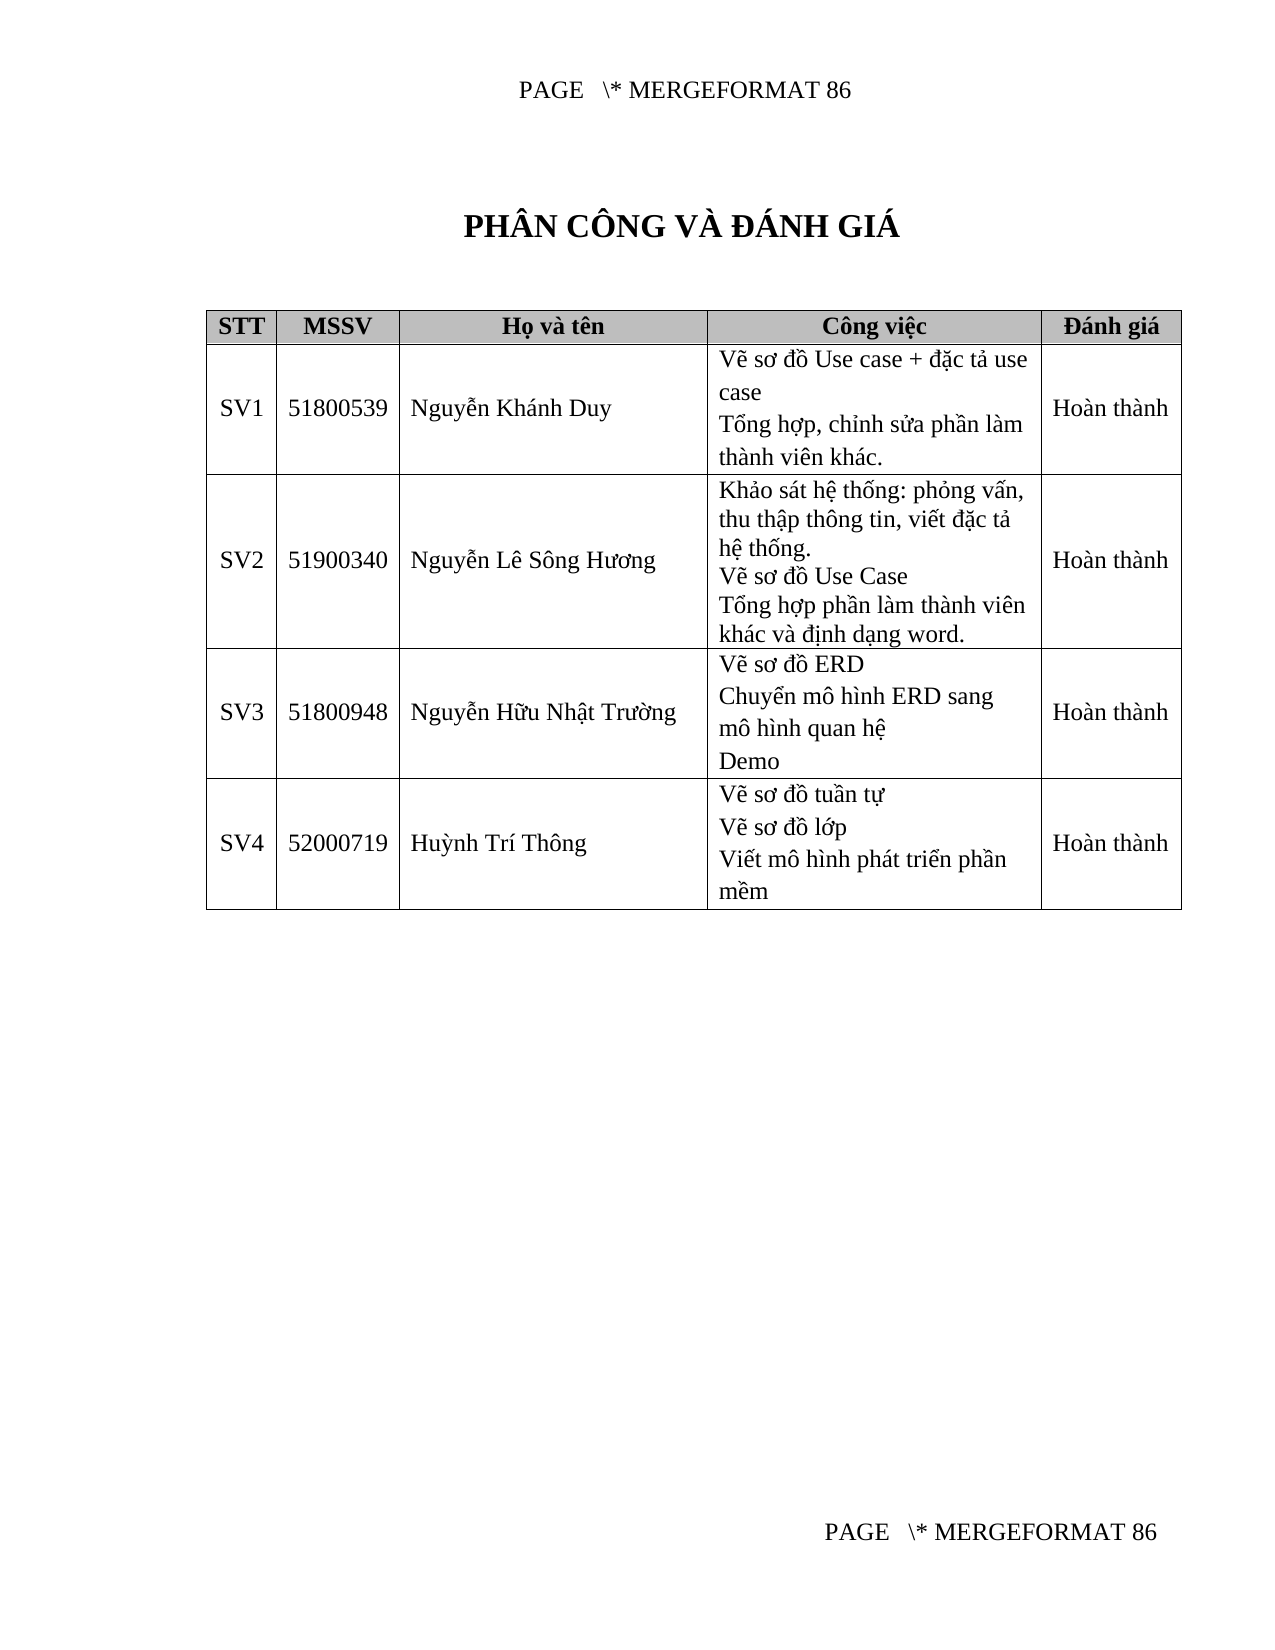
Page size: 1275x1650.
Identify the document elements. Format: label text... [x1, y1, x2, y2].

table_cell Nguyễn Khánh Duy [400, 345, 707, 474]
table_header Đánh giá [1042, 311, 1181, 343]
table_cell SV3 [207, 649, 276, 778]
text PHÂN CÔNG VÀ ĐÁNH GIÁ [207, 207, 1157, 245]
table_cell Khảo sát hệ thống: phỏng vấn, thu thập thông tin, viết đặc tả hệ thống. Vẽ sơ đồ Use Case Tổng hợp phần làm thành viên khác và định dạng word. [708, 475, 1041, 648]
table_cell Hoàn thành [1042, 345, 1181, 474]
table_cell SV2 [207, 475, 276, 648]
table_cell 52000719 [277, 779, 399, 909]
table_cell Nguyễn Lê Sông Hương [400, 475, 707, 648]
table_header Công việc [708, 311, 1041, 343]
table_cell 51800948 [277, 649, 399, 778]
table_cell Hoàn thành [1042, 779, 1181, 909]
table_header Họ và tên [400, 311, 707, 343]
table_cell SV1 [207, 345, 276, 474]
table_cell SV4 [207, 779, 276, 909]
table_cell Vẽ sơ đồ ERD Chuyển mô hình ERD sang mô hình quan hệ Demo [708, 649, 1041, 778]
table_cell 51800539 [277, 345, 399, 474]
table_cell Huỳnh Trí Thông [400, 779, 707, 909]
table_cell Nguyễn Hữu Nhật Trường [400, 649, 707, 778]
table_cell Hoàn thành [1042, 475, 1181, 648]
table_cell 51900340 [277, 475, 399, 648]
table_header MSSV [277, 311, 399, 343]
table_cell Vẽ sơ đồ Use case + đặc tả use case Tổng hợp, chỉnh sửa phần làm thành viên khác. [708, 345, 1041, 474]
table_cell Hoàn thành [1042, 649, 1181, 778]
table_cell Vẽ sơ đồ tuần tự Vẽ sơ đồ lớp Viết mô hình phát triển phần mềm [708, 779, 1041, 909]
table_header STT [207, 311, 276, 343]
